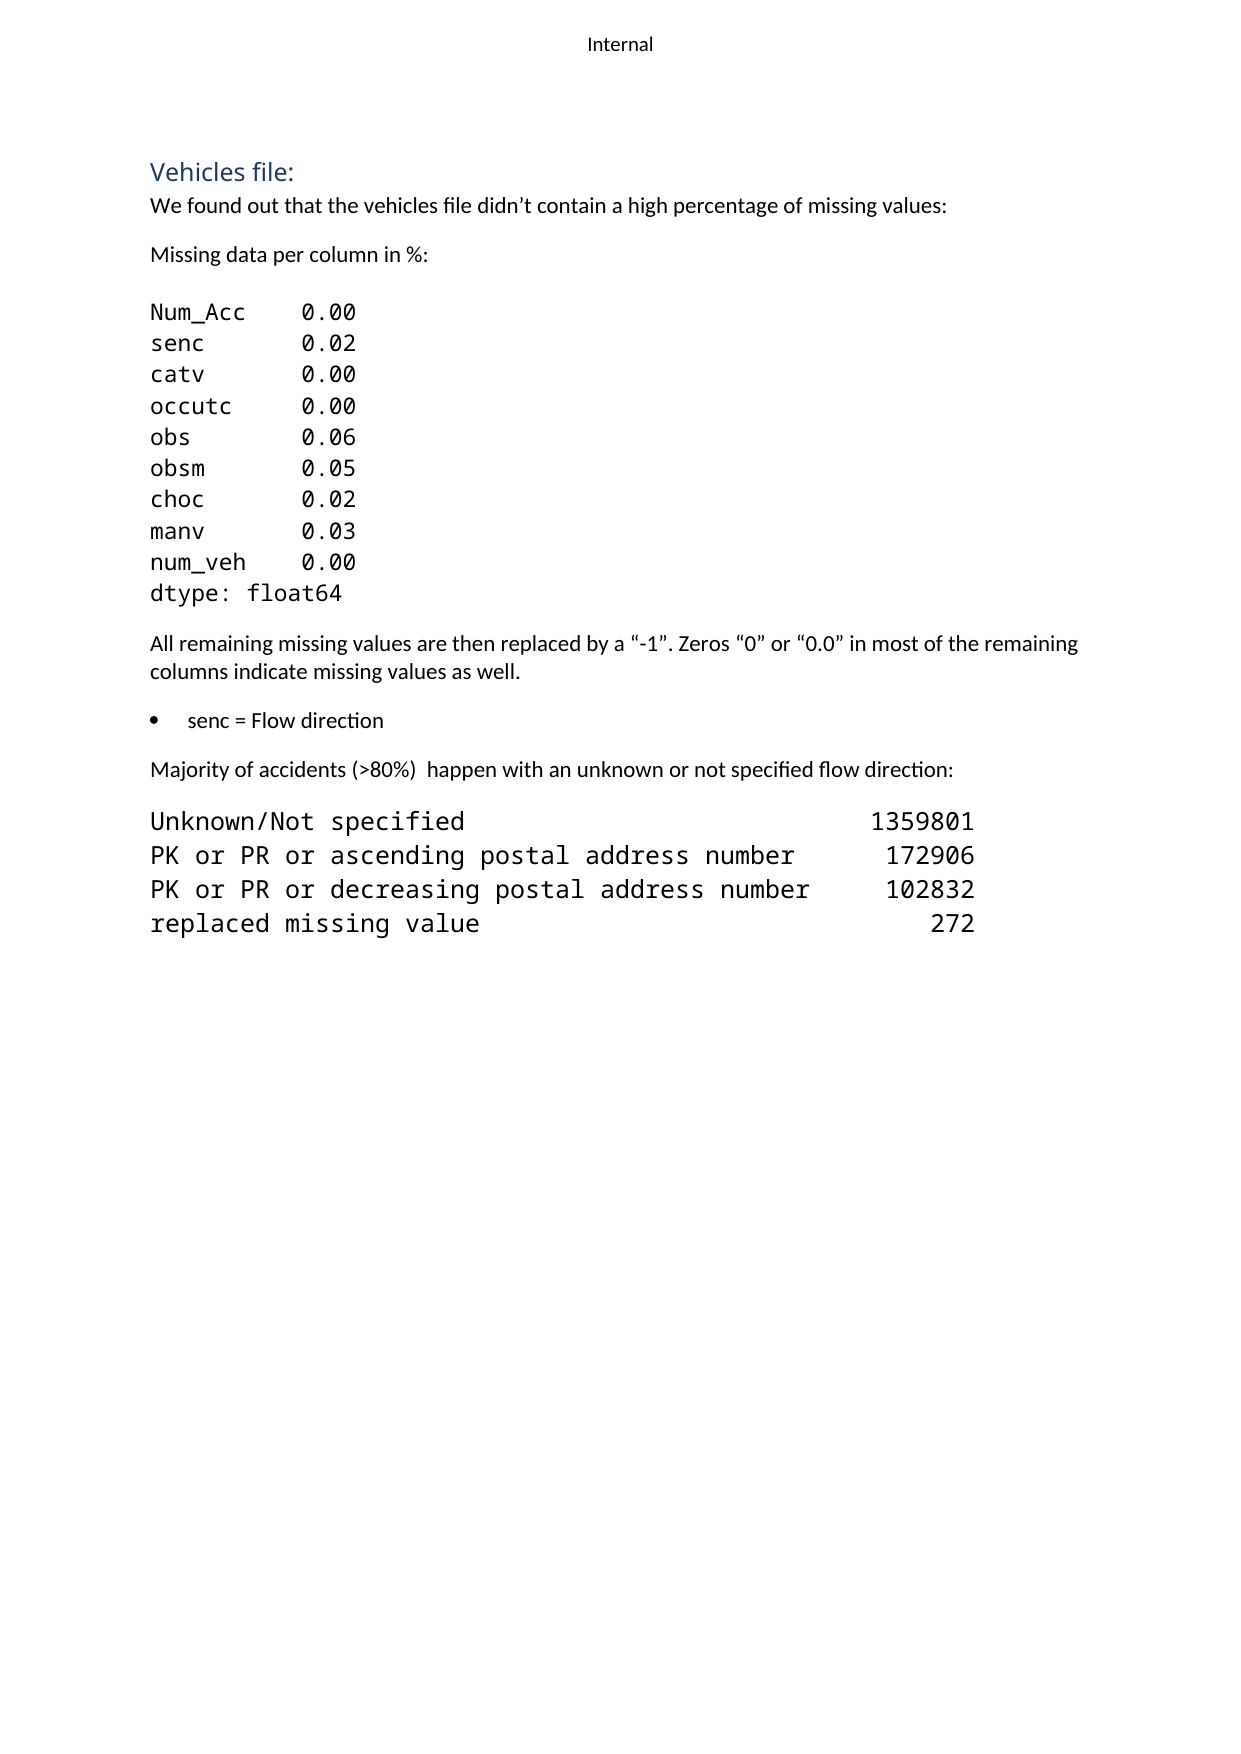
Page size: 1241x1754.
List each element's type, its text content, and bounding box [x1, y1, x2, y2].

text We found out that the vehicles file didn’t contain a high percentage of missing values: [150, 191, 1090, 219]
list senc = Flow direction [150, 706, 1090, 734]
text Majority of accidents (>80%) happen with an unknown or not specified flow direction: [150, 755, 1090, 783]
text All remaining missing values are then replaced by a “-1”. Zeros “0” or “0.0” in most of the remaining columns indicate missing values as well. [150, 629, 1090, 685]
text Unknown/Not specified 1359801 PK or PR or ascending postal address number 172906 PK or PR or decreasing postal address number 102832 replaced missing value 272 [150, 804, 1090, 940]
text Missing data per column in %: Num_Acc 0.00 senc 0.02 catv 0.00 occutc 0.00 obs 0.06 obsm 0.05 choc 0.02 manv 0.03 num_veh 0.00 dtype: float64 [150, 240, 1090, 608]
subtitle Vehicles file: [150, 154, 1090, 188]
